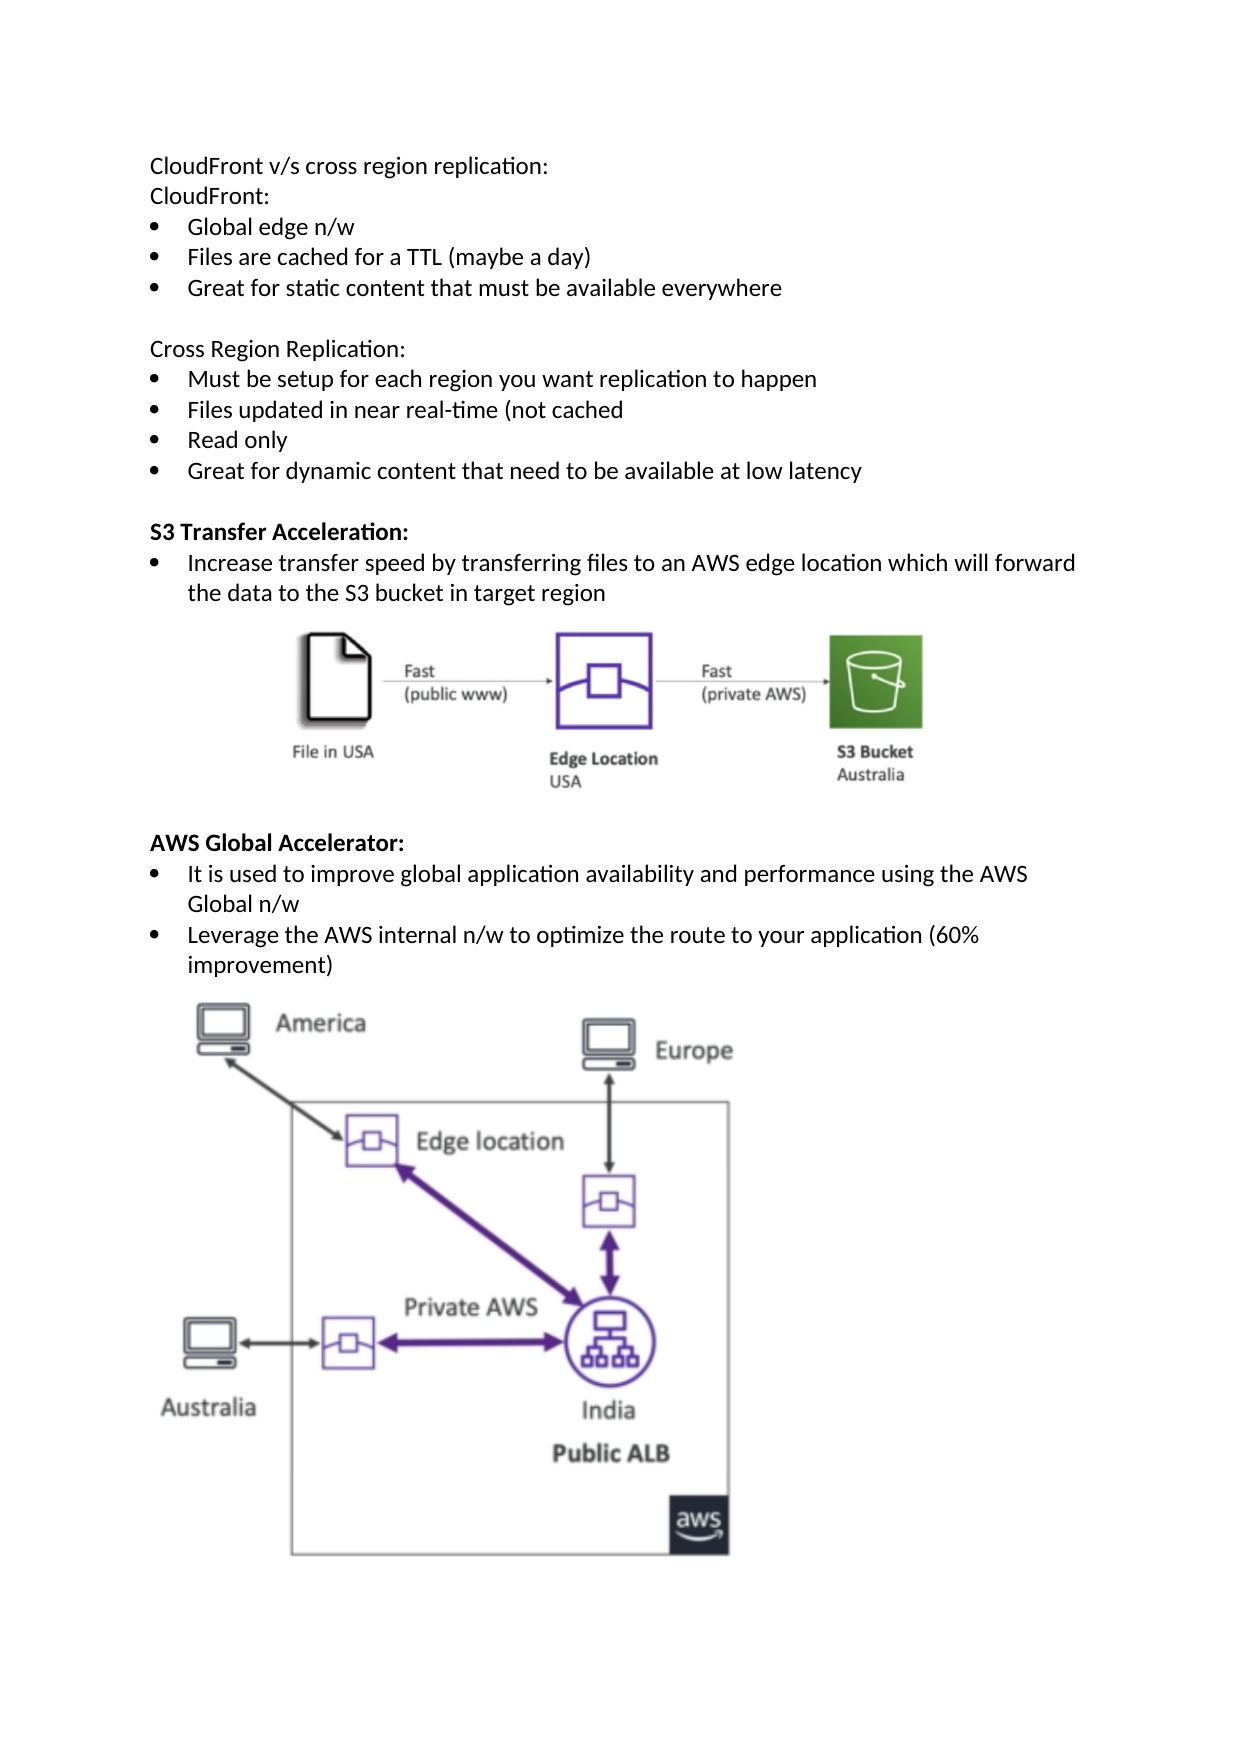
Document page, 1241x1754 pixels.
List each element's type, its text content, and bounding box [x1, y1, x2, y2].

list AWS Global Accelerator: [150, 827, 1090, 858]
list Great for dynamic content that need to be available at low latency [150, 455, 1090, 486]
list Must be setup for each region you want replication to happen [150, 364, 1090, 394]
picture [150, 980, 740, 1572]
list Read only [150, 425, 1090, 455]
list Files are cached for a TTL (maybe a day) [150, 242, 1090, 272]
list Increase transfer speed by transferring files to an AWS edge location which will forward the data to the S3 bucket in target region [150, 547, 1090, 607]
list S3 Transfer Acceleration: [150, 516, 1090, 547]
list It is used to improve global application availability and performance using the AWS Global n/w [150, 858, 1090, 919]
list Files updated in near real-time (not cached [150, 394, 1090, 425]
list CloudFront v/s cross region replication: [150, 150, 1090, 181]
picture [150, 607, 1091, 797]
list Leverage the AWS internal n/w to optimize the route to your application (60% improvement) [150, 919, 1090, 980]
list Great for static content that must be available everywhere [150, 272, 1090, 303]
list Global edge n/w [150, 211, 1090, 242]
list CloudFront: [150, 181, 1090, 211]
list Cross Region Replication: [150, 333, 1090, 364]
